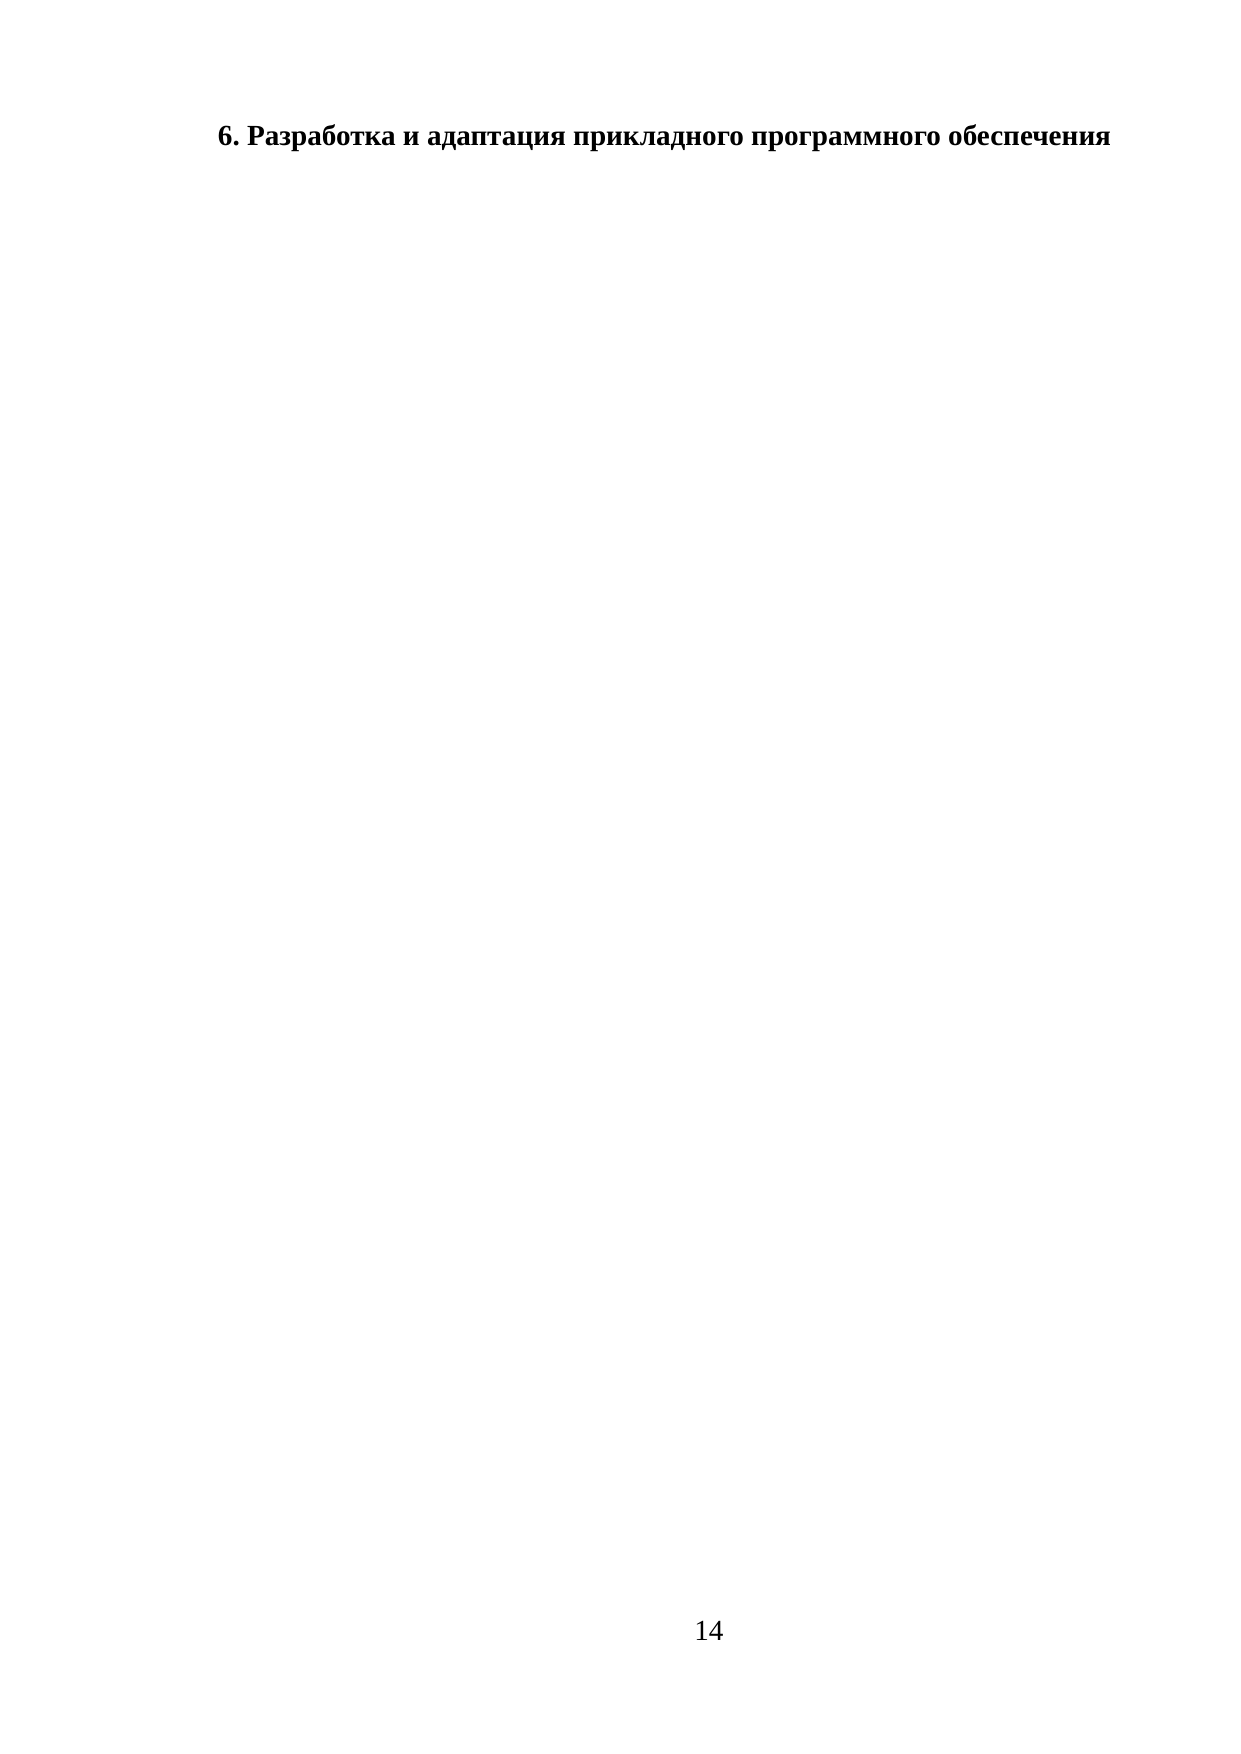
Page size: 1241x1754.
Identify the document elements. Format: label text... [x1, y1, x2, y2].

list 6. Разработка и адаптация прикладного программного обеспечения [177, 118, 1152, 152]
